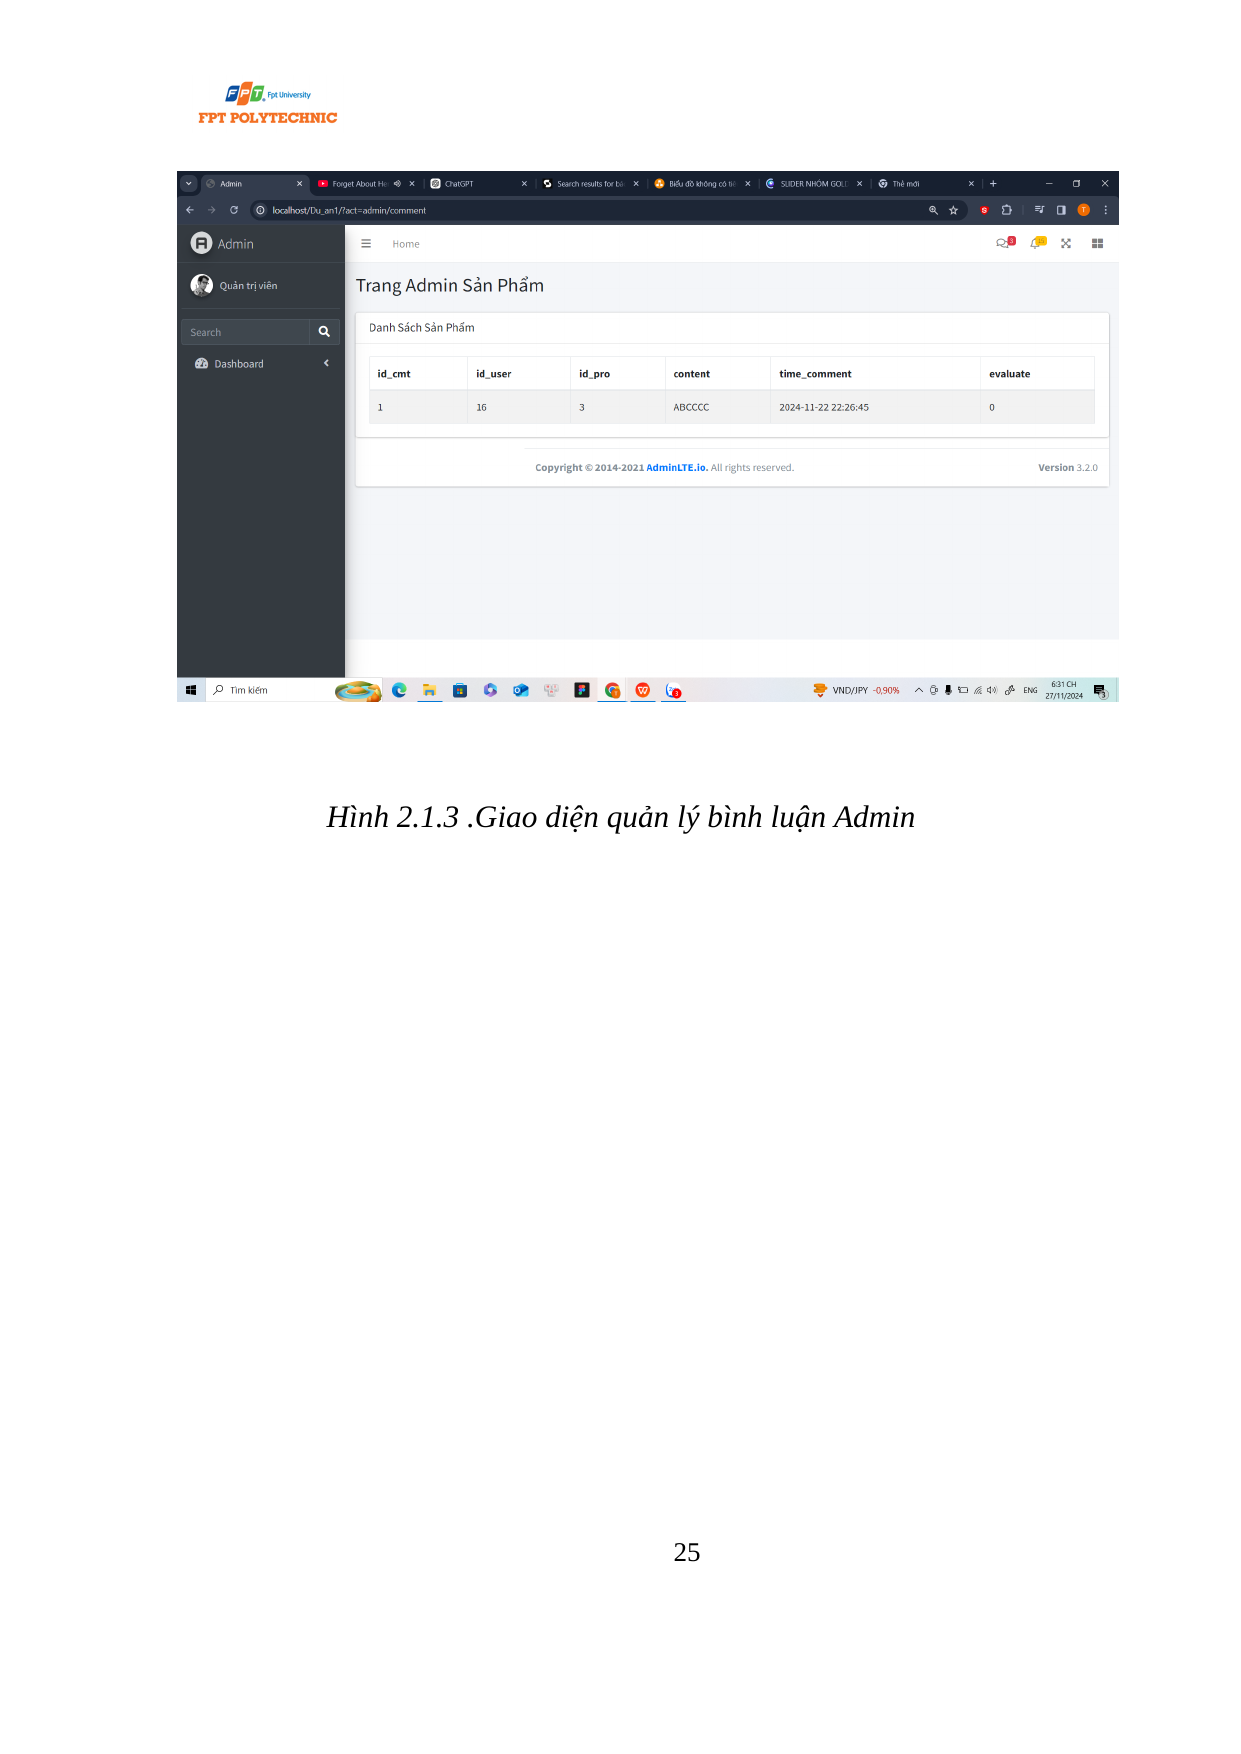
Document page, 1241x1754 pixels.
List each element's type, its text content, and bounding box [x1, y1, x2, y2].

picture [177, 171, 1119, 702]
text Hình 2.1.3 .Giao diện quản lý bình luận Admin [251, 798, 1122, 834]
picture [177, 75, 360, 133]
